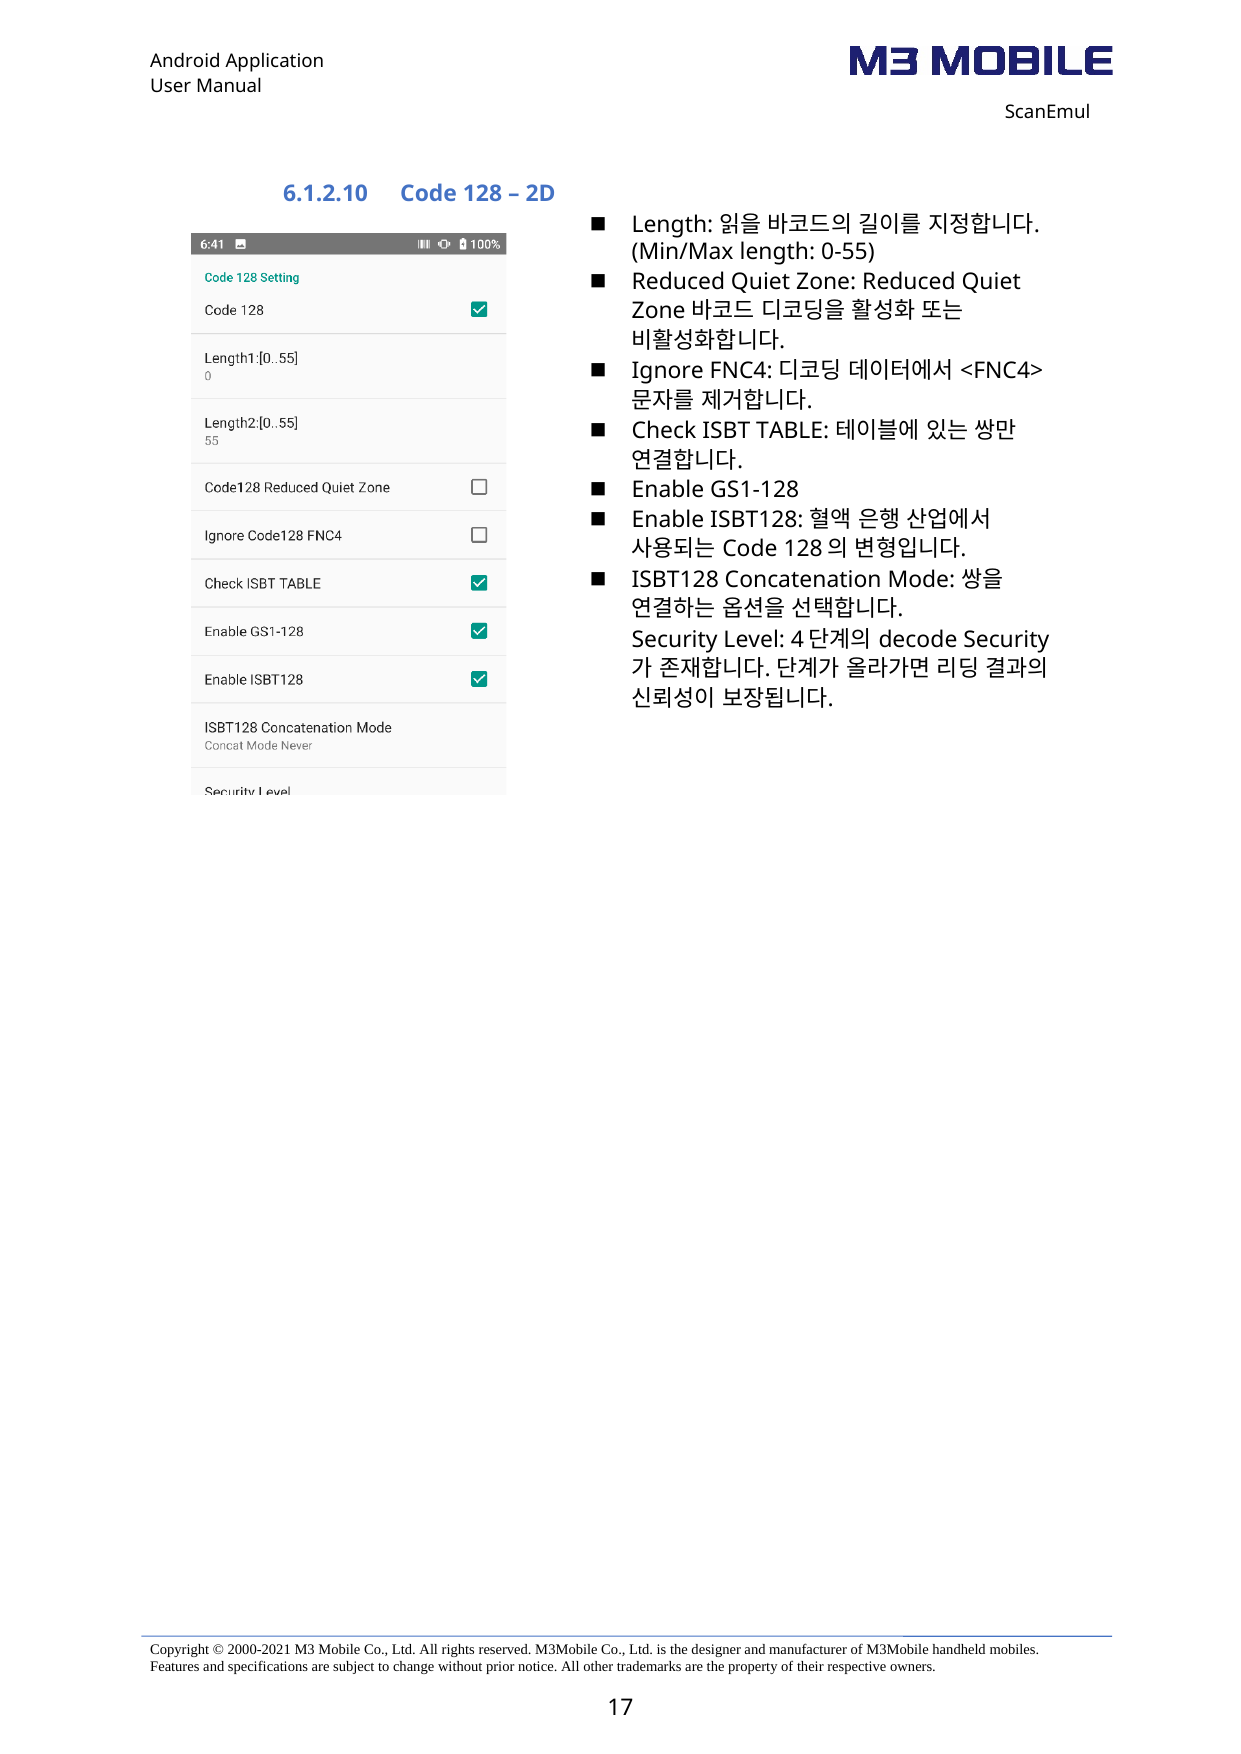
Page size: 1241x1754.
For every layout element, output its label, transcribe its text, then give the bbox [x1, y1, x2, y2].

picture [850, 46, 1113, 75]
table_header [161, 209, 536, 798]
table_header Length: 읽을 바코드의 길이를 지정합니다. (Min/Max length: 0-55) Reduced Quiet Zone: Reduced Quiet Zone 바코드 디코딩을 활성화 또는 비활성화합니다. Ignore FNC4: 디코딩 데이터에서 <FNC4> 문자를 제거합니다. Check ISBT TABLE: 테이블에 있는 쌍만 연결합니다. Enable GS1-128 Enable ISBT128: 혈액 은행 산업에서 사용되는 Code 128의 변형입니다. ISBT128 Concatenation Mode: 쌍을 연결하는 옵션을 선택합니다. Security Level: 4단계의 decode Security가 존재합니다. 단계가 올라가면 리딩 결과의 신뢰성이 보장됩니다. [536, 209, 1068, 798]
picture [191, 233, 507, 795]
subtitle Code 128 – 2D [283, 177, 1090, 208]
